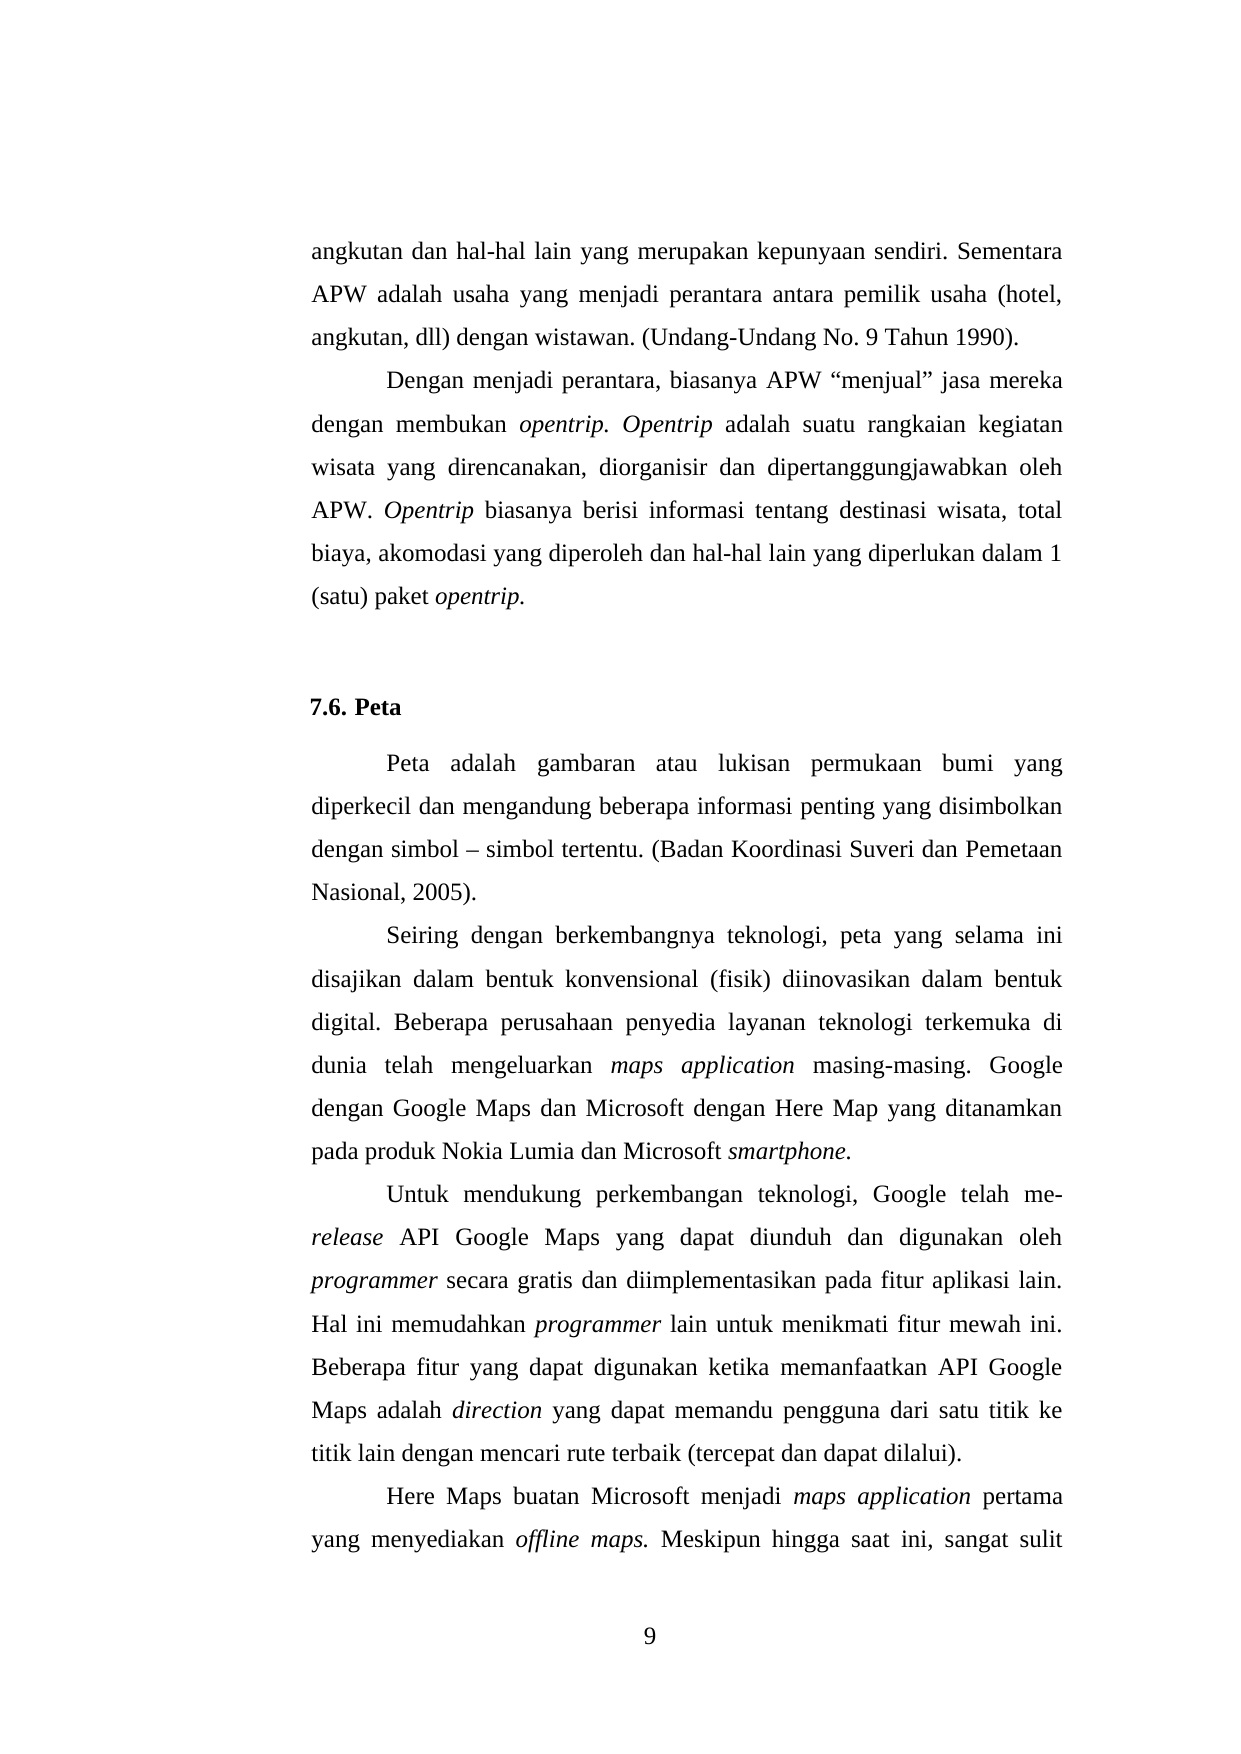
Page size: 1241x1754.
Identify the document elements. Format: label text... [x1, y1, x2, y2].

text Untuk mendukung perkembangan teknologi, Google telah me-release API Google Maps yang dapat diunduh dan digunakan oleh programmer secara gratis dan diimplementasikan pada fitur aplikasi lain. Hal ini memudahkan programmer lain untuk menikmati fitur mewah ini. Beberapa fitur yang dapat digunakan ketika memanfaatkan API Google Maps adalah direction yang dapat memandu pengguna dari satu titik ke titik lain dengan mencari rute terbaik (tercepat dan dapat dilalui). [311, 1179, 1063, 1467]
text Peta adalah gambaran atau lukisan permukaan bumi yang diperkecil dan mengandung beberapa informasi penting yang disimbolkan dengan simbol – simbol tertentu. (Badan Koordinasi Suveri dan Pemetaan Nasional, 2005). [311, 748, 1063, 906]
text Seiring dengan berkembangnya teknologi, peta yang selama ini disajikan dalam bentuk konvensional (fisik) diinovasikan dalam bentuk digital. Beberapa perusahaan penyedia layanan teknologi terkemuka di dunia telah mengeluarkan maps application masing-masing. Google dengan Google Maps dan Microsoft dengan Here Map yang ditanamkan pada produk Nokia Lumia dan Microsoft smartphone. [311, 921, 1063, 1165]
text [311, 1481, 1063, 1553]
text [311, 236, 1063, 351]
text Dengan menjadi perantara, biasanya APW “menjual” jasa mereka dengan membukan opentrip. Opentrip adalah suatu rangkaian kegiatan wisata yang direncanakan, diorganisir dan dipertanggungjawabkan oleh APW. Opentrip biasanya berisi informasi tentang destinasi wisata, total biaya, akomodasi yang diperoleh dan hal-hal lain yang diperlukan dalam 1 (satu) paket opentrip. [311, 366, 1063, 610]
subtitle Peta [309, 692, 1063, 721]
